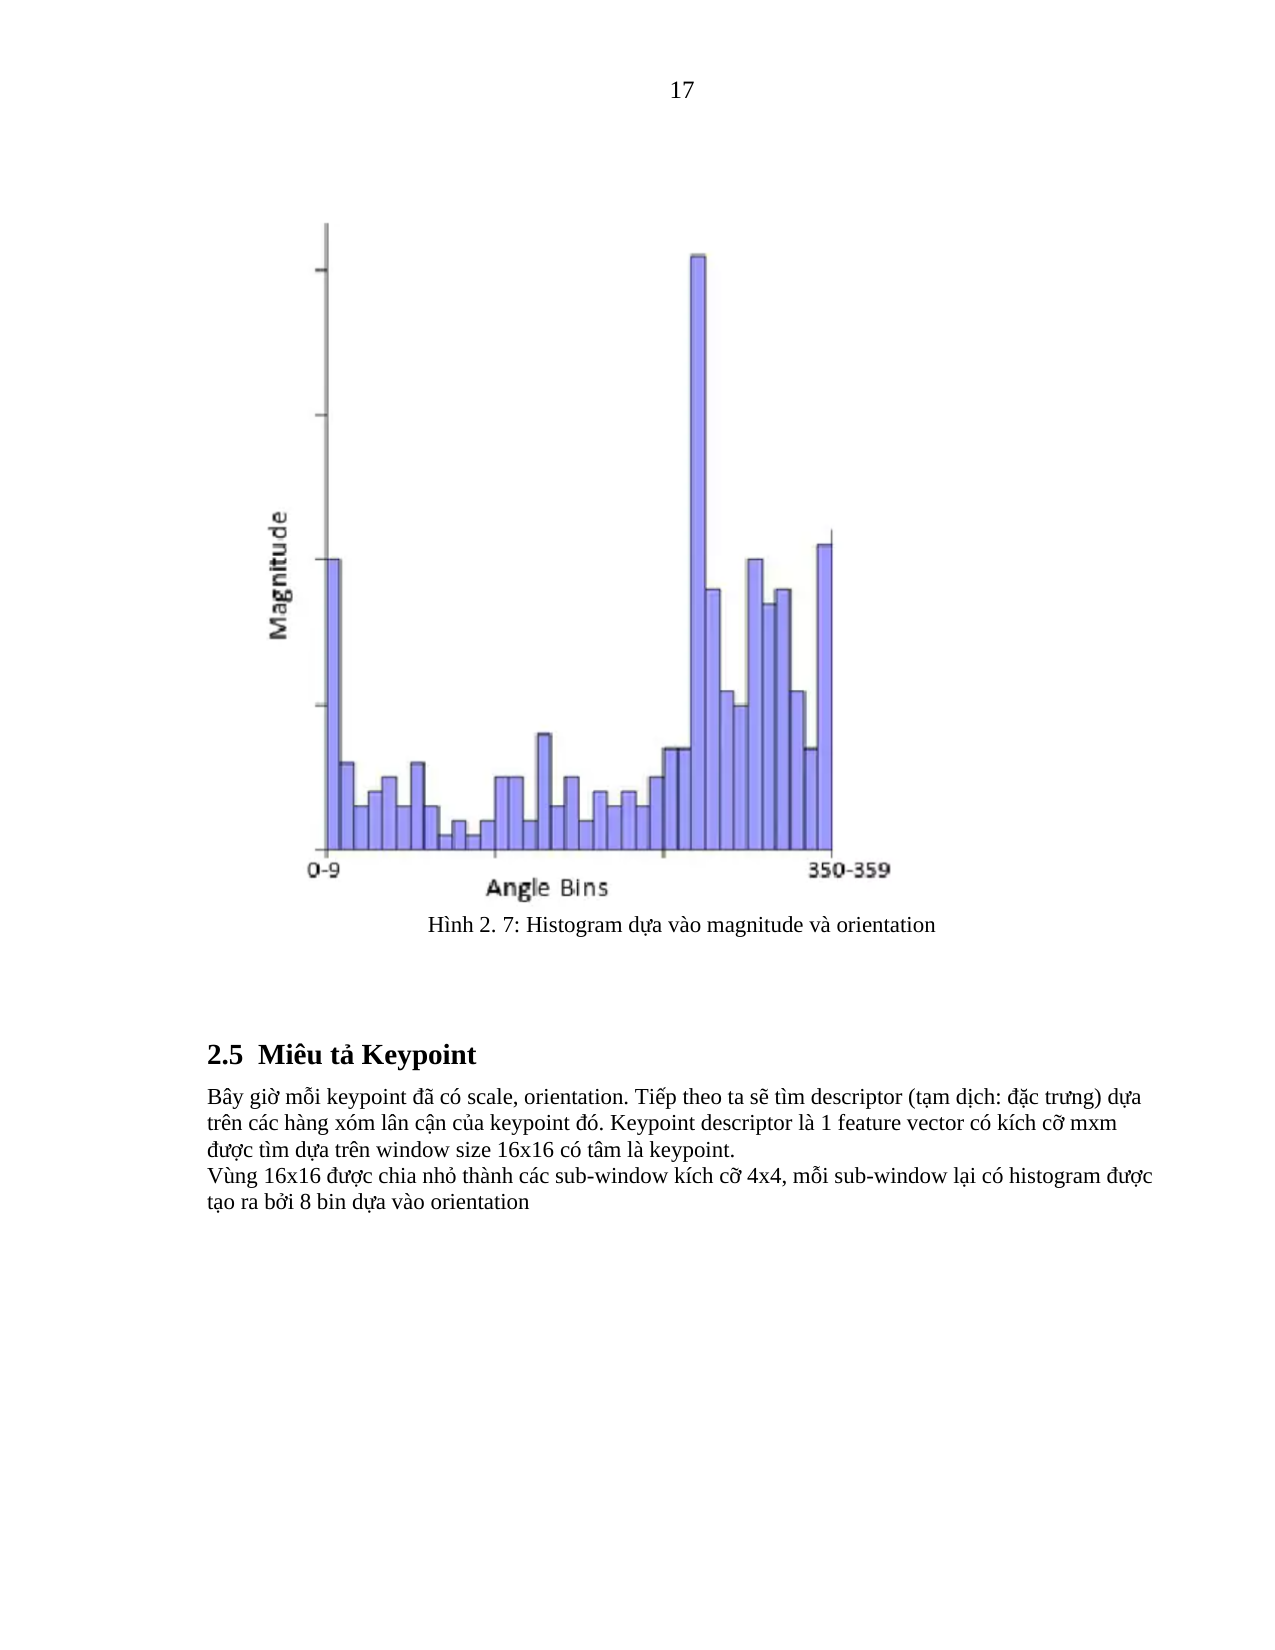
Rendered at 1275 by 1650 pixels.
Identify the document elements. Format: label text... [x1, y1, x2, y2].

text Vùng 16x16 được chia nhỏ thành các sub-window kích cỡ 4x4, mỗi sub-window lại có histogram được tạo ra bởi 8 bin dựa vào orientation [207, 1162, 1157, 1215]
text Bây giờ mỗi keypoint đã có scale, orientation. Tiếp theo ta sẽ tìm descriptor (tạm dịch: đặc trưng) dựa trên các hàng xóm lân cận của keypoint đó. Keypoint descriptor là 1 feature vector có kích cỡ mxm được tìm dựa trên window size 16x16 có tâm là keypoint. [207, 1083, 1157, 1162]
picture [206, 206, 945, 912]
subtitle Miêu tả Keypoint [207, 1037, 1157, 1071]
text Hình 2. 7: Histogram dựa vào magnitude và orientation [207, 911, 1157, 938]
